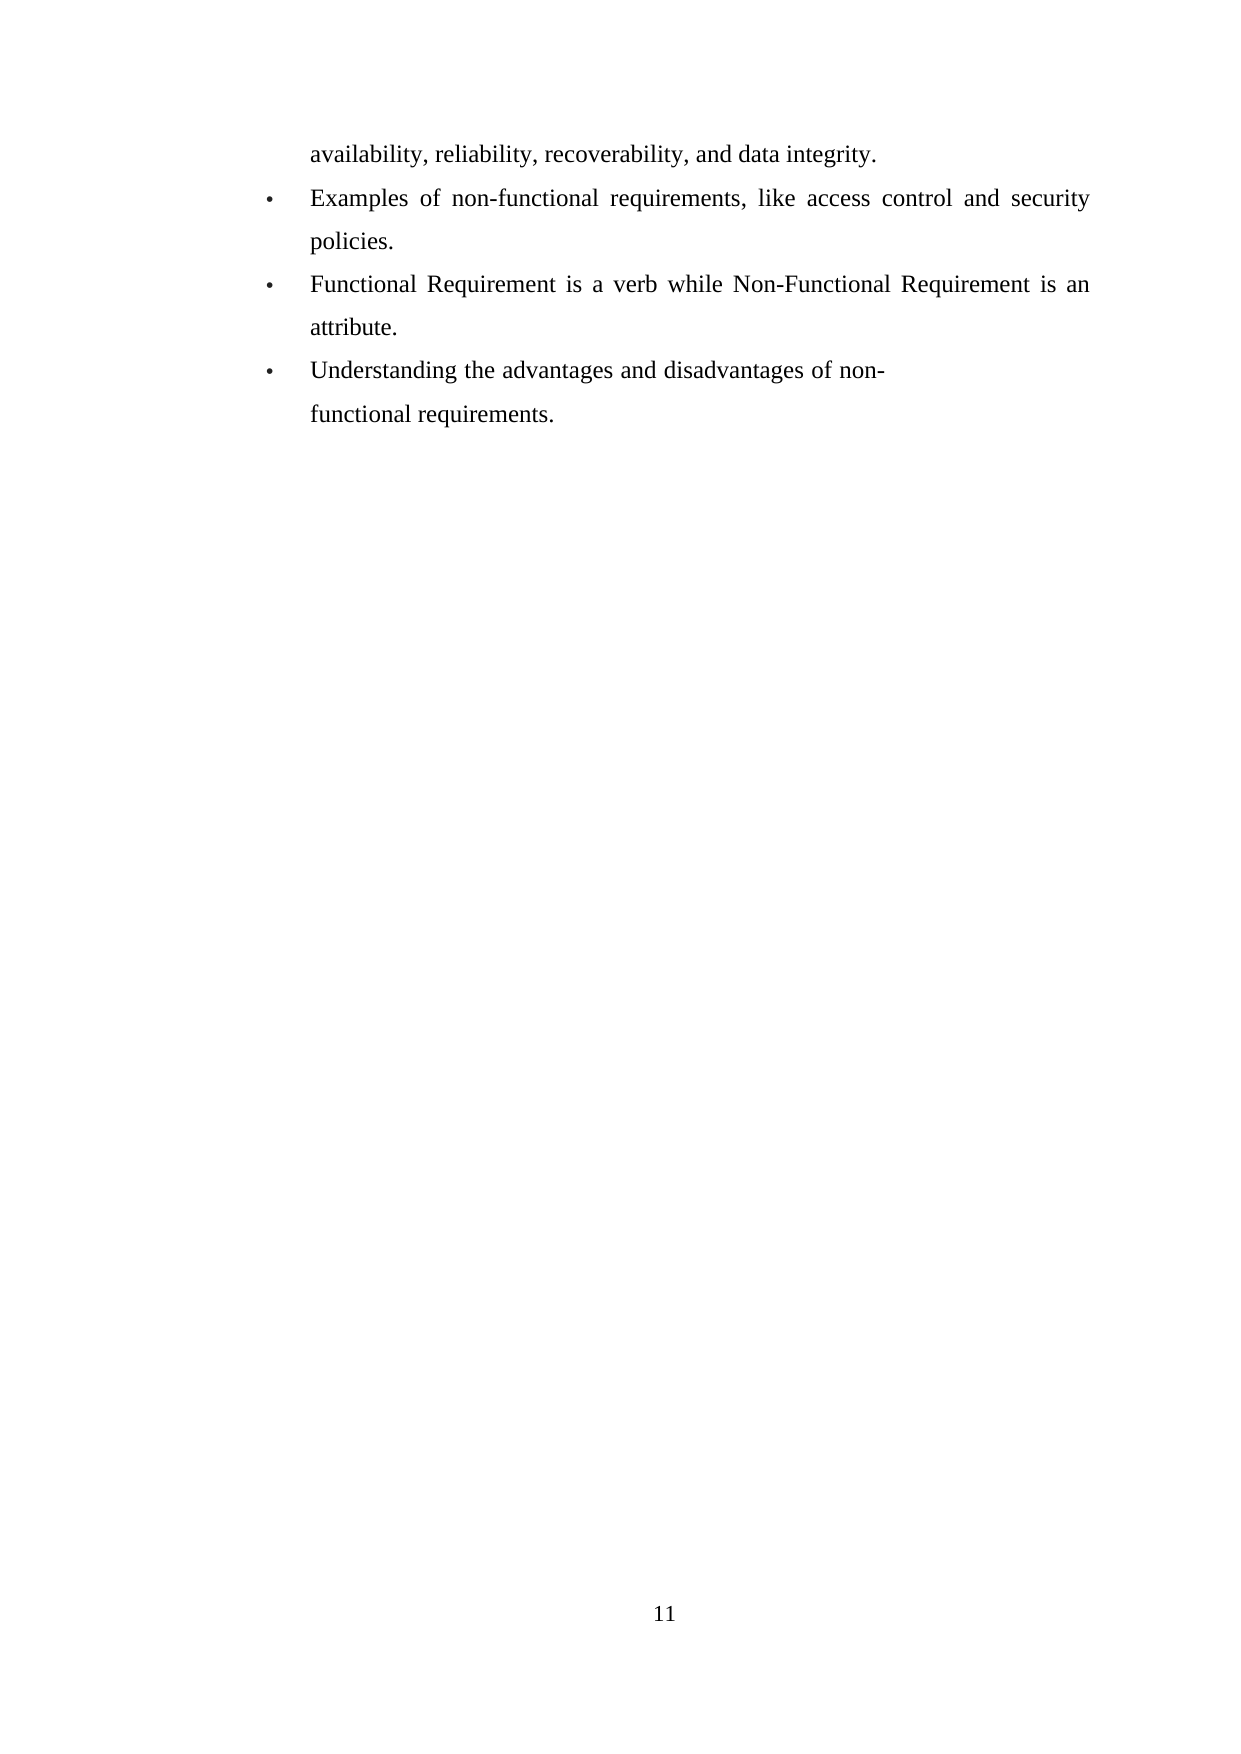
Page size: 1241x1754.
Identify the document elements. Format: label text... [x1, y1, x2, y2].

list Functional Requirement is a verb while Non-Functional Requirement is an attribute. [266, 269, 1091, 341]
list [266, 139, 1089, 168]
list Understanding the advantages and disadvantages of non-functional requirements. [266, 356, 885, 427]
list Examples of non-functional requirements, like access control and security policies. [266, 183, 1091, 255]
